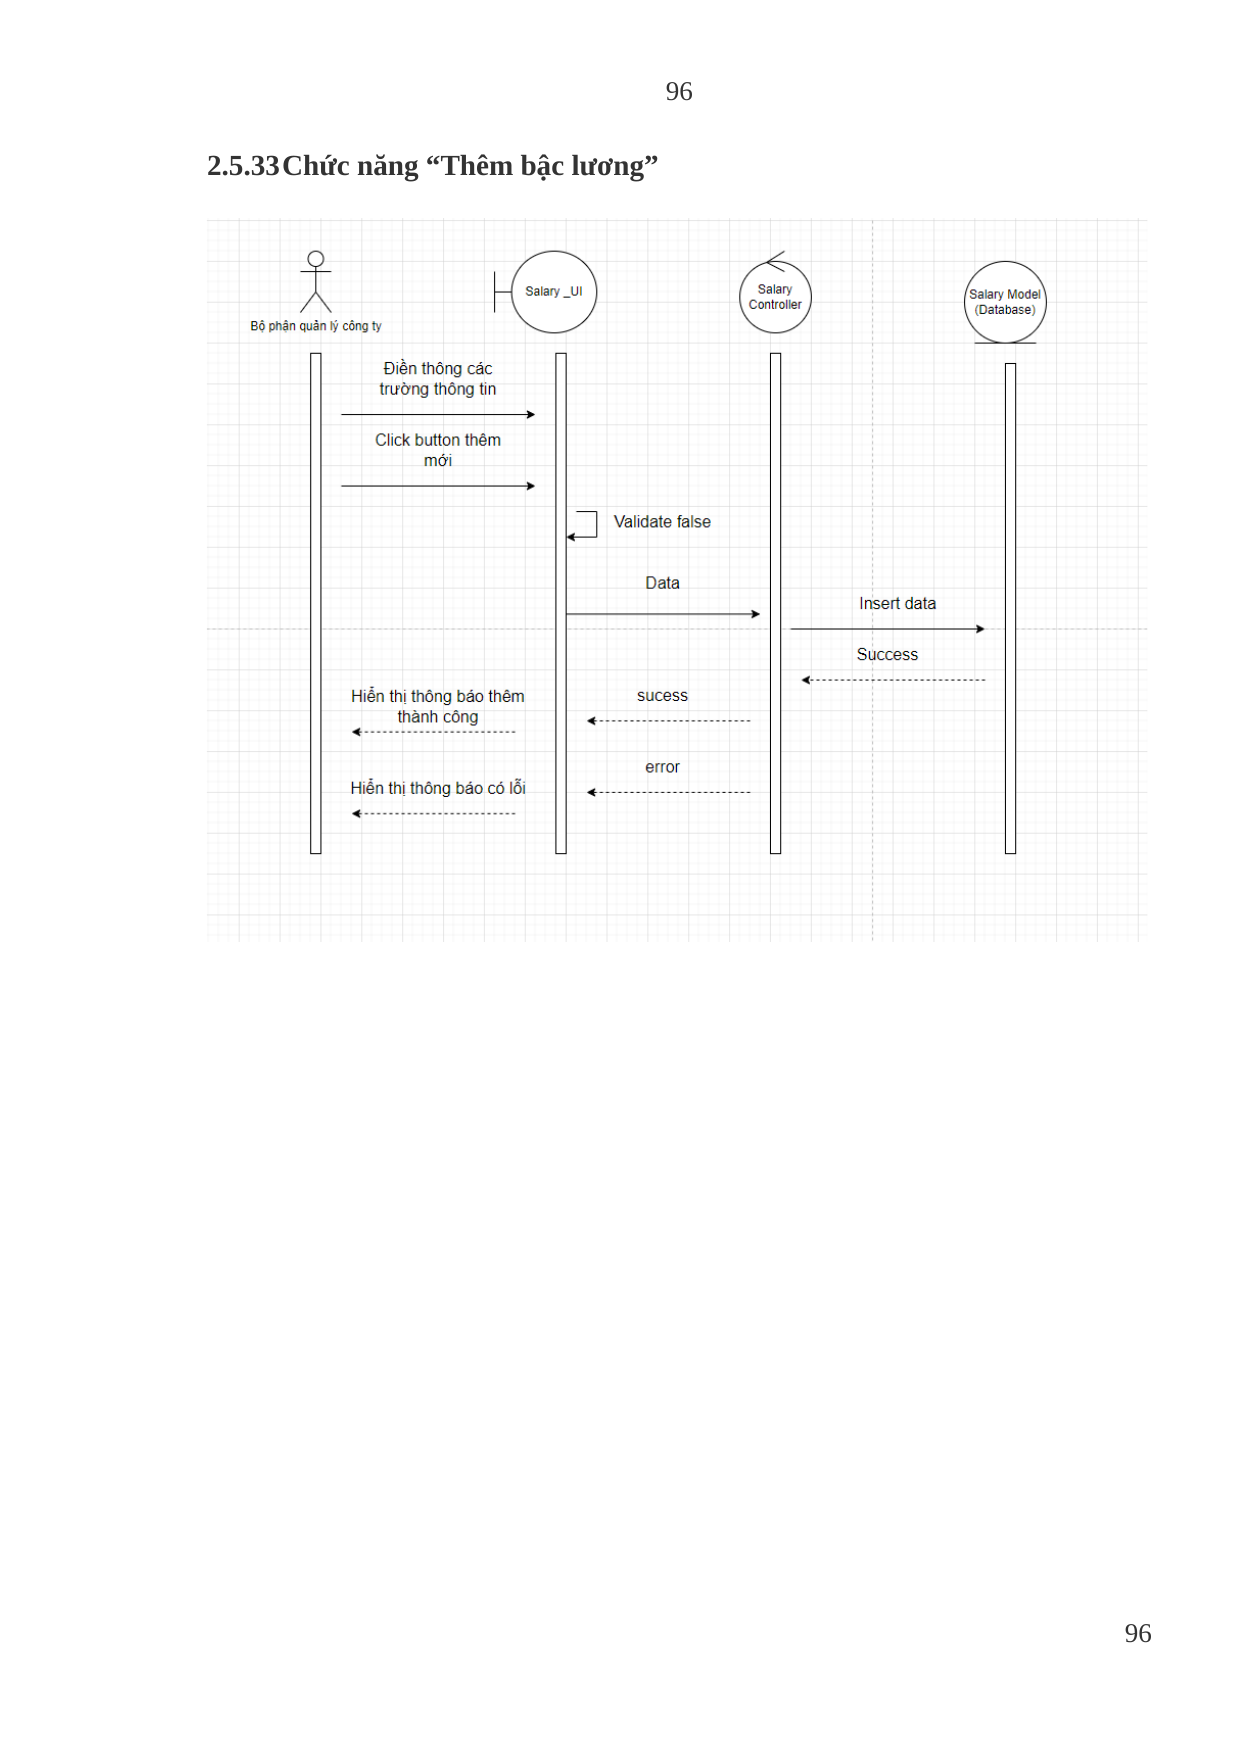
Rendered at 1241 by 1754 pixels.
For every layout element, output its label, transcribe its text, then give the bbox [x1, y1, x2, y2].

subtitle Chức năng “Thêm bậc lương” [207, 148, 1152, 181]
picture [206, 218, 1148, 942]
